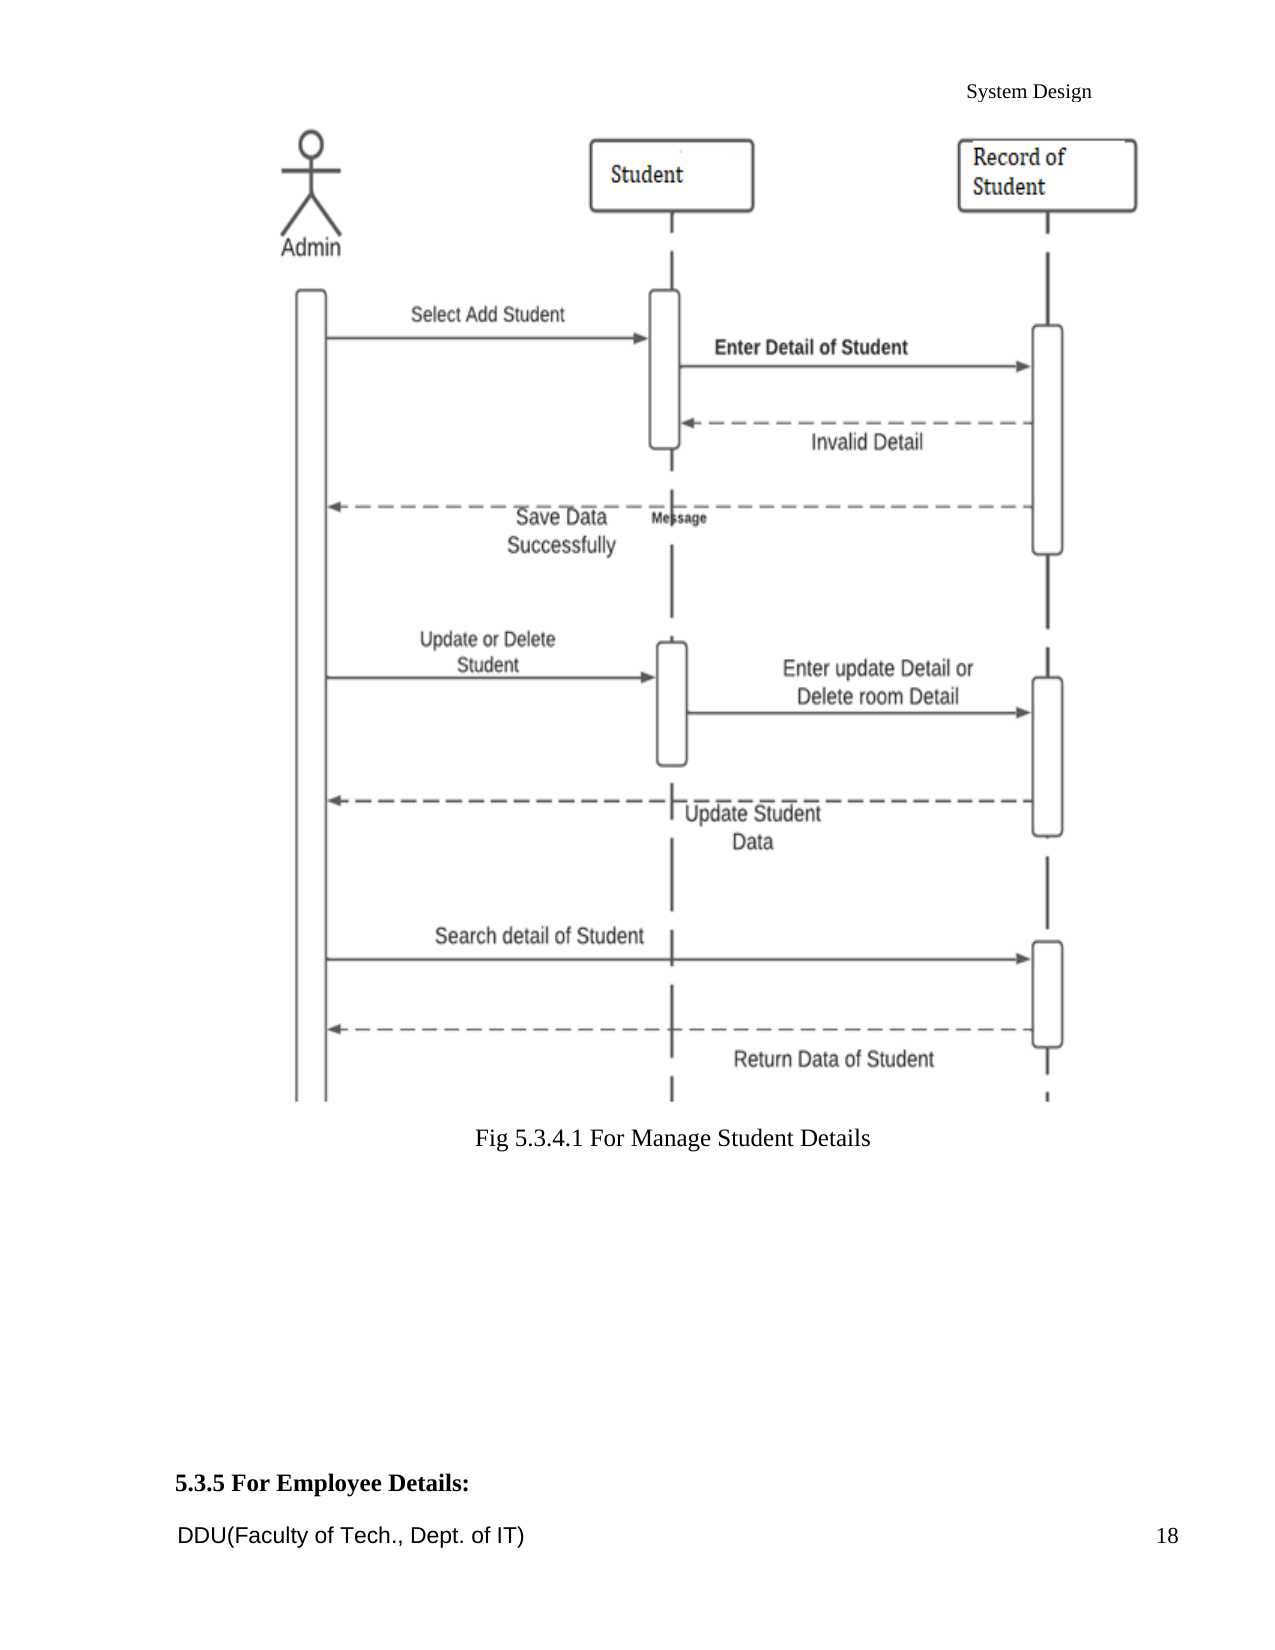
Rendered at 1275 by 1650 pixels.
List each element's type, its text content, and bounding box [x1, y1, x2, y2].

picture [243, 102, 1185, 1123]
text 5.3.5 For Employee Details: [175, 1468, 1183, 1497]
text Fig 5.3.4.1 For Manage Student Details [400, 1123, 1183, 1152]
